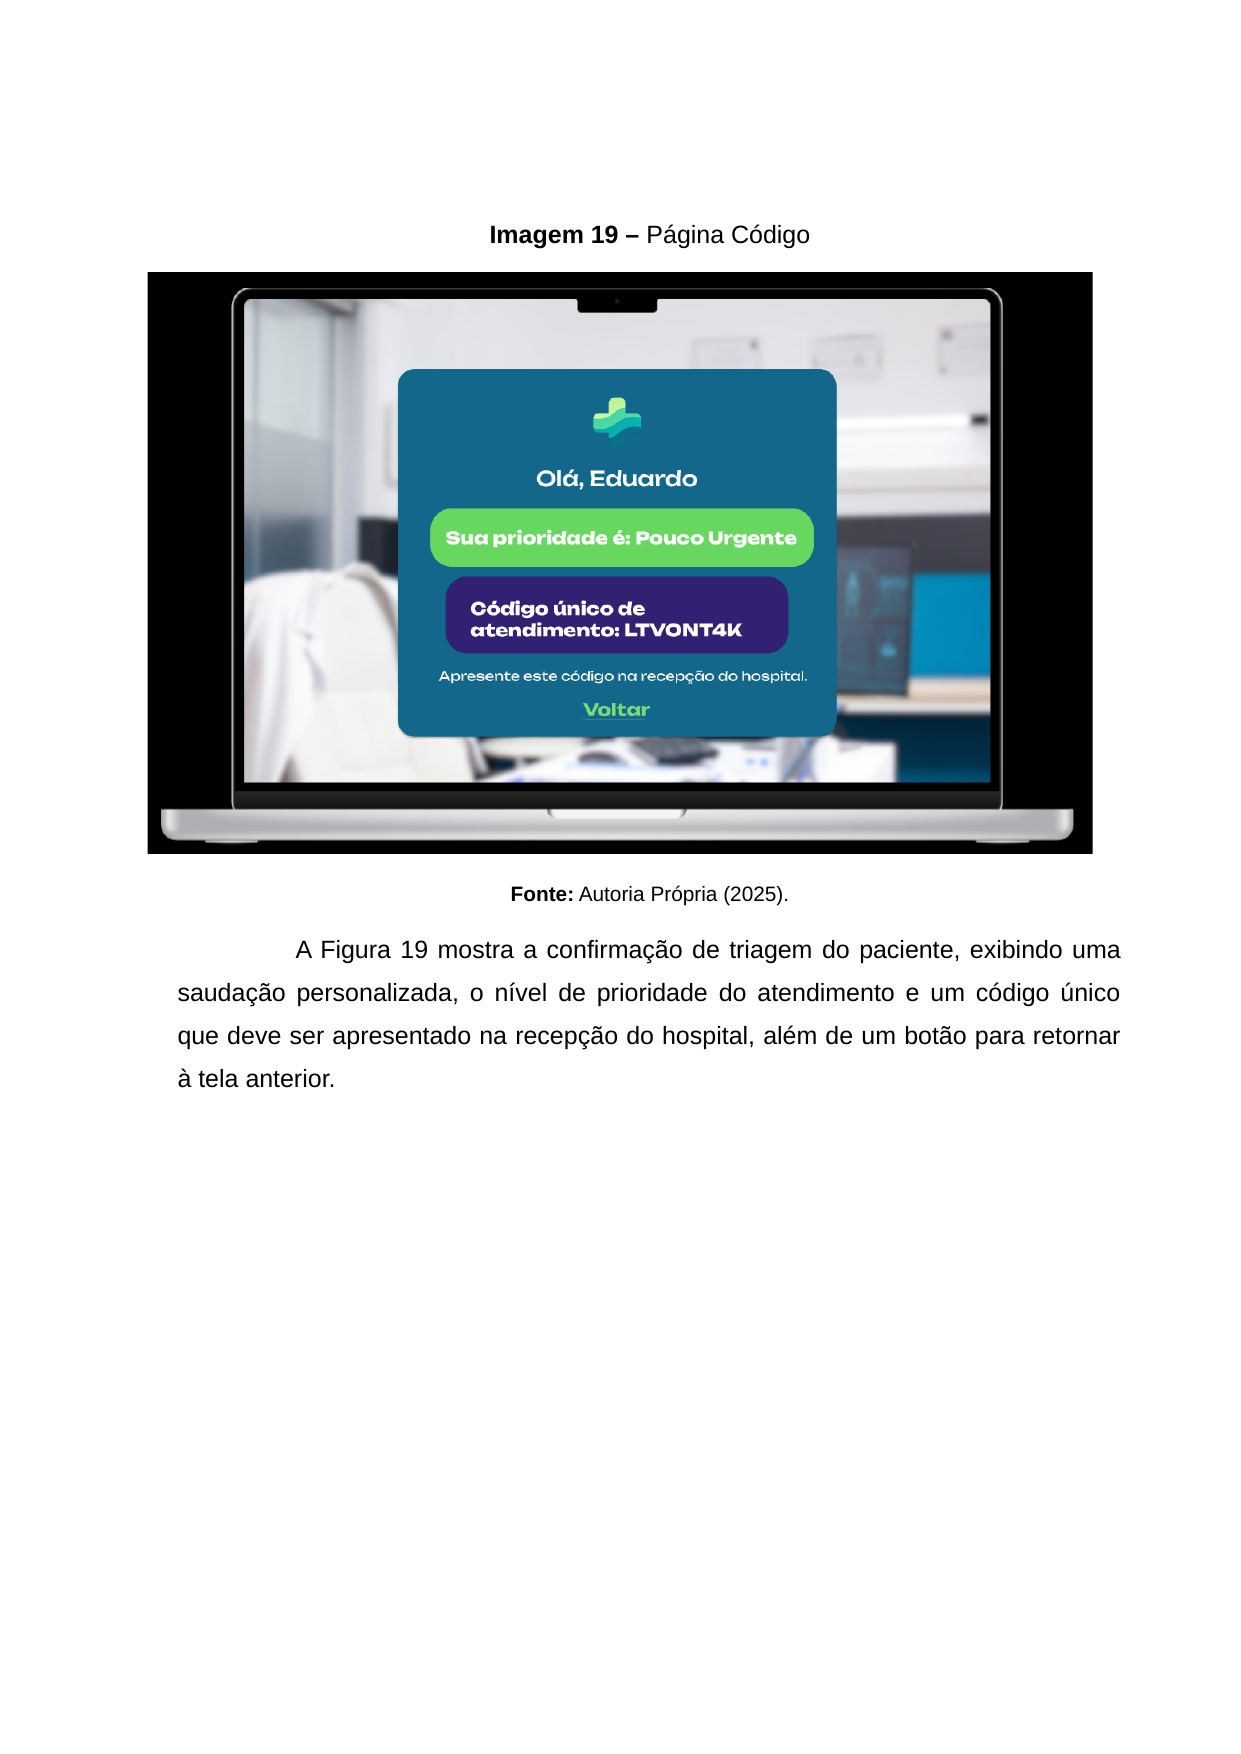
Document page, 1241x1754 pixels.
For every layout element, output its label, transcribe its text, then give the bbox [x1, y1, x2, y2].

text A Figura 19 mostra a confirmação de triagem do paciente, exibindo uma saudação personalizada, o nível de prioridade do atendimento e um código único que deve ser apresentado na recepção do hospital, além de um botão para retornar à tela anterior. [177, 935, 1122, 1093]
text Imagem 19 – Página Código [281, 220, 1019, 249]
text Fonte: Autoria Própria (2025). [281, 882, 1019, 906]
picture [147, 272, 1093, 854]
